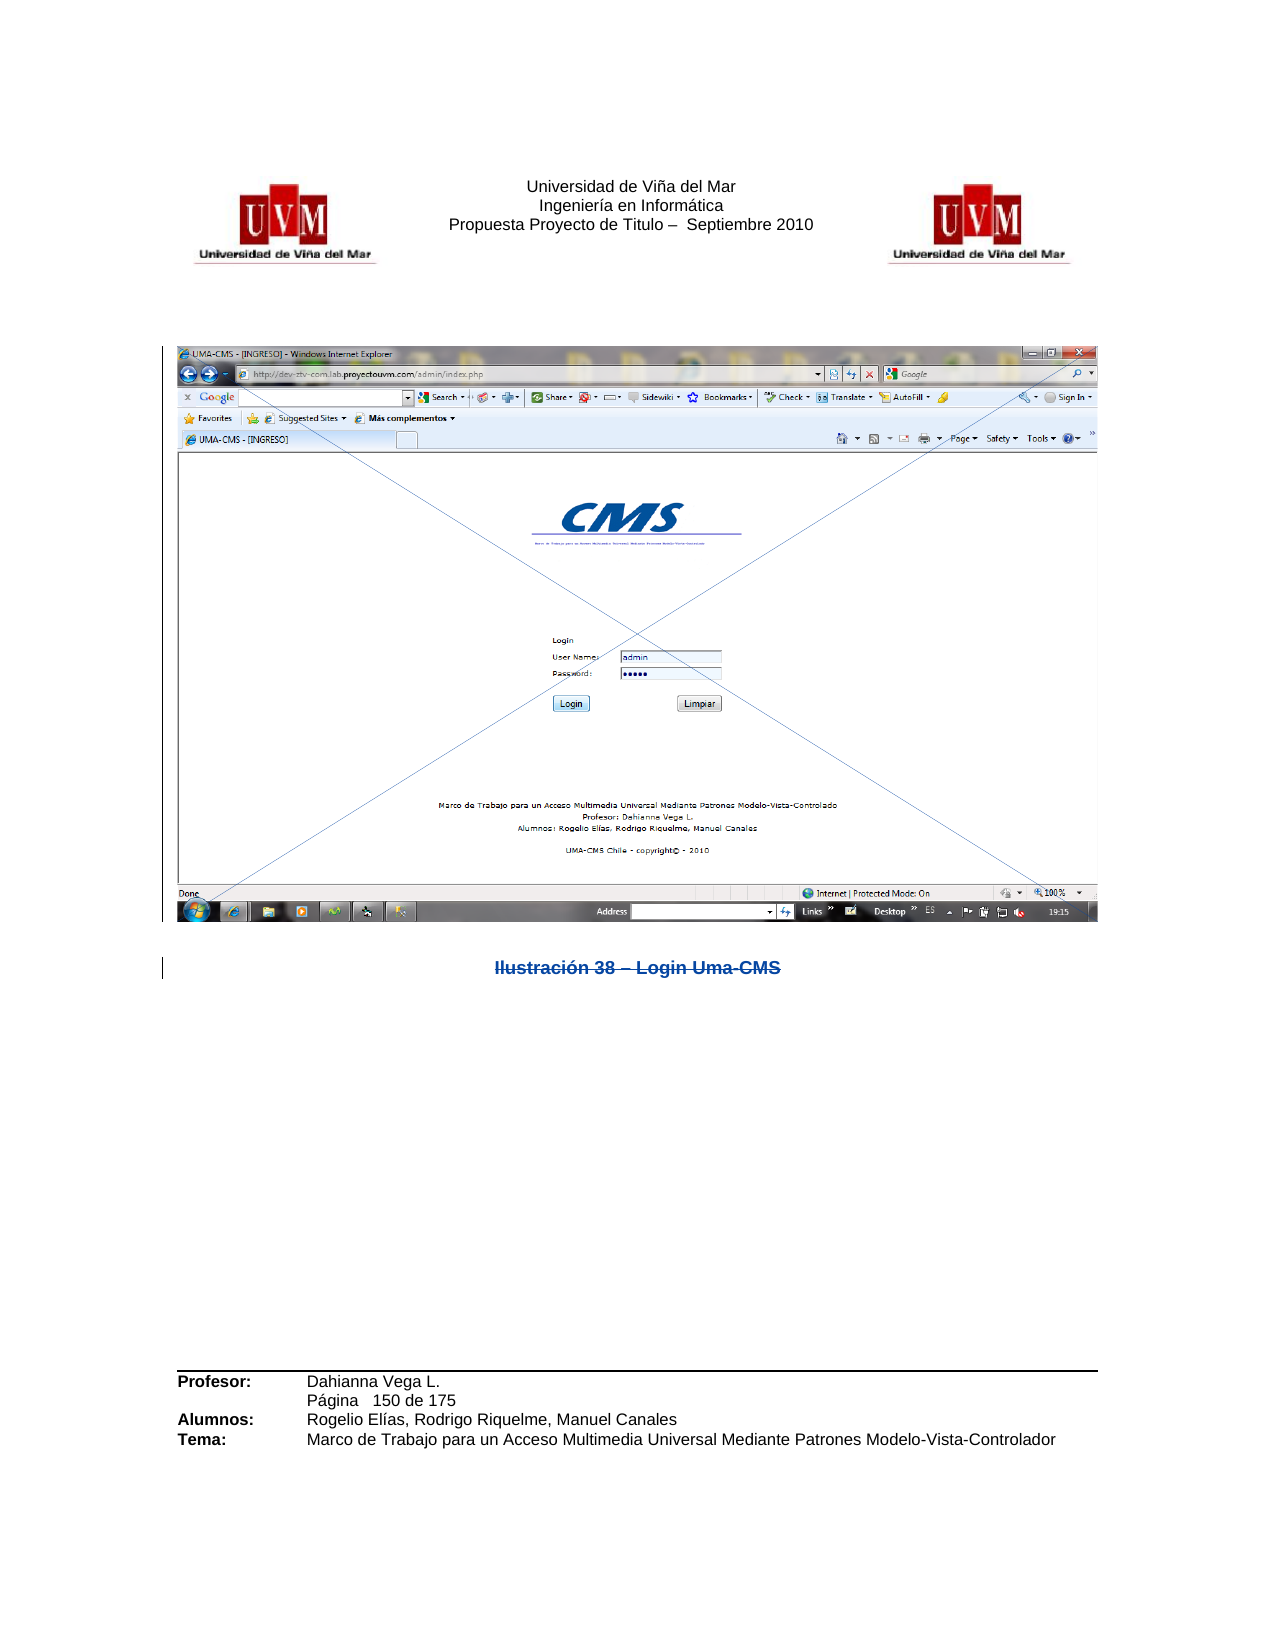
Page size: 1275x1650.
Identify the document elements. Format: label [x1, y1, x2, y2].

picture [177, 347, 635, 921]
picture [179, 346, 1096, 633]
picture [640, 347, 1098, 921]
picture [179, 635, 1096, 922]
picture [177, 176, 390, 267]
picture [871, 176, 1084, 267]
